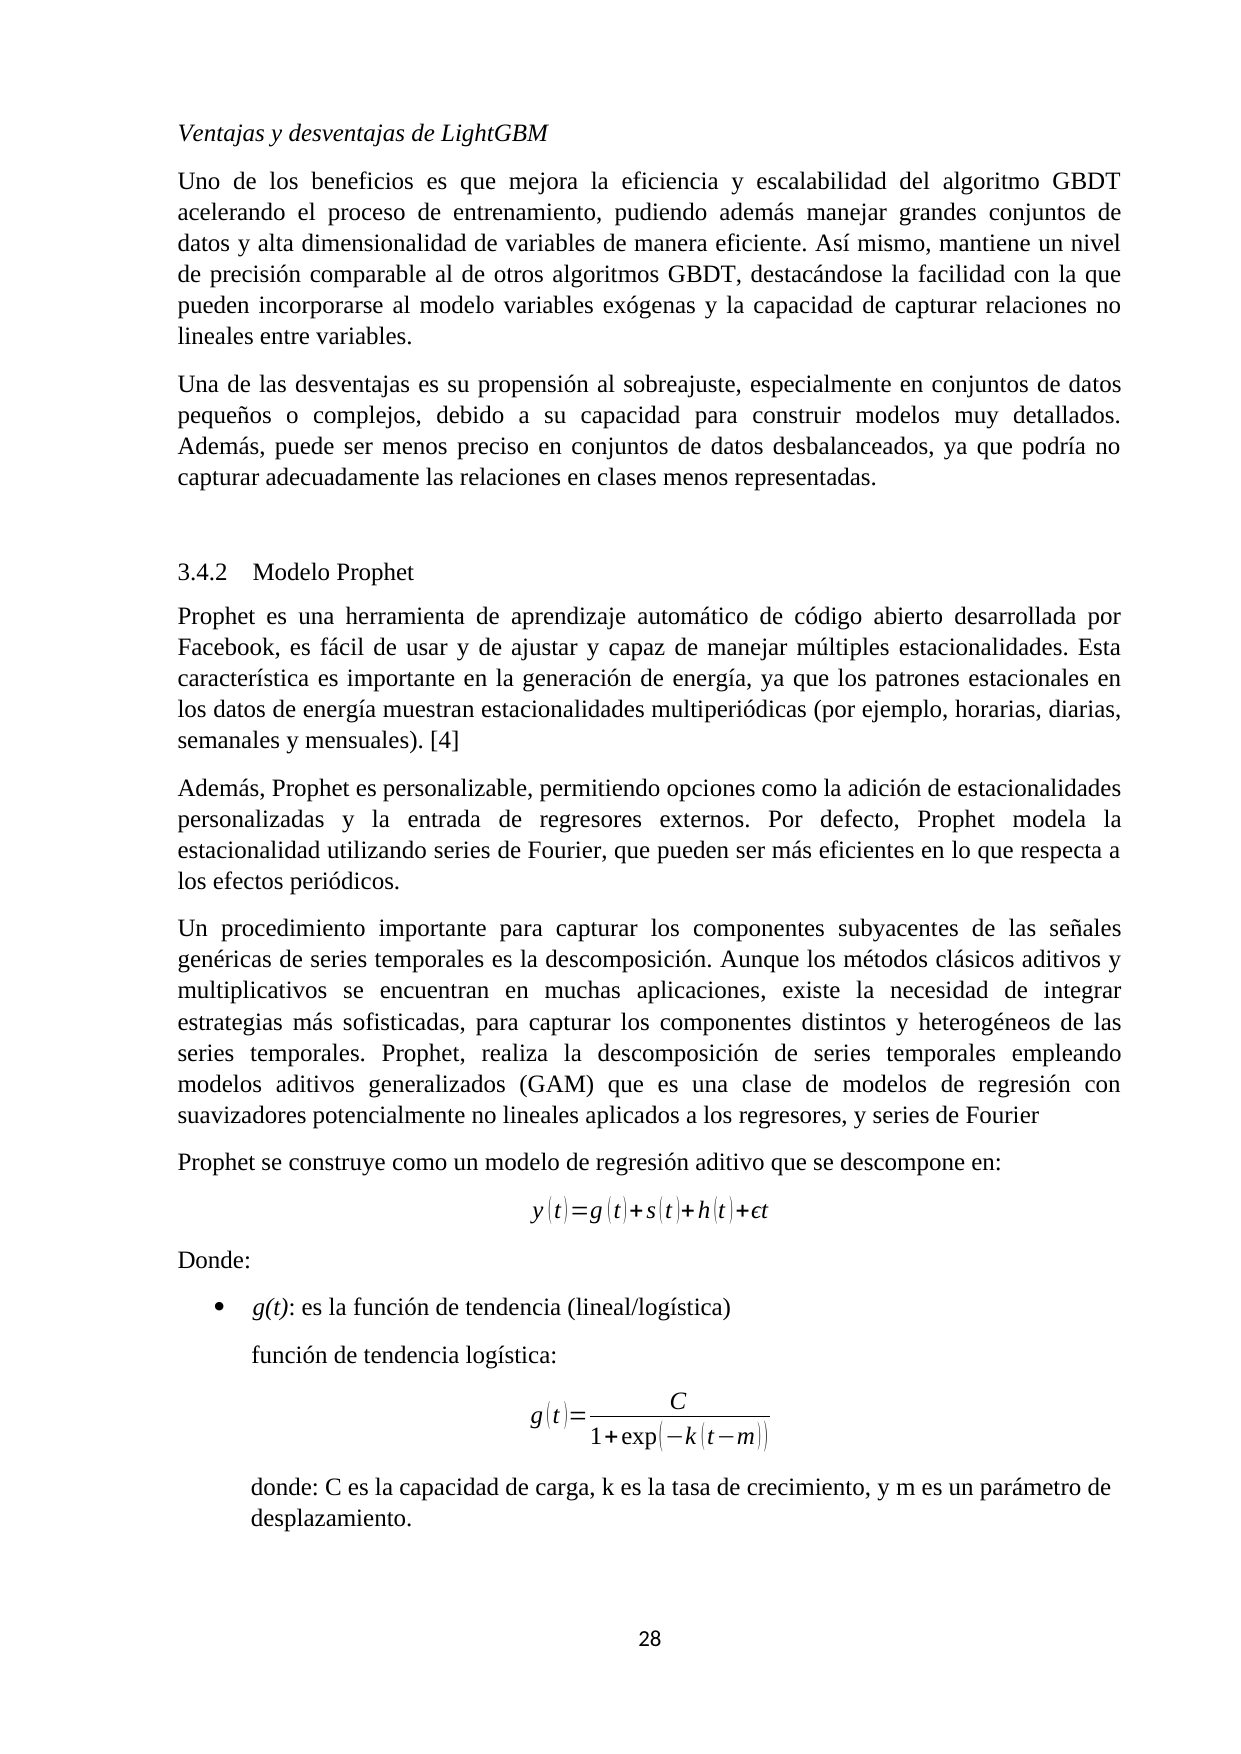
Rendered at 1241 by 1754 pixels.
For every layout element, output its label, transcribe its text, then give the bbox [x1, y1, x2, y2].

text Ventajas y desventajas de LightGBM [177, 118, 1122, 147]
text Donde: [177, 1245, 1122, 1273]
list Modelo Prophet [177, 557, 1122, 586]
text donde: C es la capacidad de carga, k es la tasa de crecimiento, y m es un parámetro de desplazamiento. [251, 1472, 1122, 1532]
text Una de las desventajas es su propensión al sobreajuste, especialmente en conjuntos de datos pequeños o complejos, debido a su capacidad para construir modelos muy detallados. Además, puede ser menos preciso en conjuntos de datos desbalanceados, ya que podría no capturar adecuadamente las relaciones en clases menos representadas. [177, 369, 1122, 491]
text Uno de los beneficios es que mejora la eficiencia y escalabilidad del algoritmo GBDT acelerando el proceso de entrenamiento, pudiendo además manejar grandes conjuntos de datos y alta dimensionalidad de variables de manera eficiente. Así mismo, mantiene un nivel de precisión comparable al de otros algoritmos GBDT, destacándose la facilidad con la que pueden incorporarse al modelo variables exógenas y la capacidad de capturar relaciones no lineales entre variables. [177, 166, 1122, 350]
text Además, Prophet es personalizable, permitiendo opciones como la adición de estacionalidades personalizadas y la entrada de regresores externos. Por defecto, Prophet modela la estacionalidad utilizando series de Fourier, que pueden ser más eficientes en lo que respecta a los efectos periódicos. [177, 773, 1122, 894]
list g(t): es la función de tendencia (lineal/logística) [215, 1292, 1122, 1321]
text Prophet se construye como un modelo de regresión aditivo que se descompone en: [177, 1147, 1122, 1176]
text función de tendencia logística: [177, 1340, 1122, 1369]
text Prophet es una herramienta de aprendizaje automático de código abierto desarrollada por Facebook, es fácil de usar y de ajustar y capaz de manejar múltiples estacionalidades. Esta característica es importante en la generación de energía, ya que los patrones estacionales en los datos de energía muestran estacionalidades multiperiódicas (por ejemplo, horarias, diarias, semanales y mensuales). [4] [177, 601, 1122, 754]
text Un procedimiento importante para capturar los componentes subyacentes de las señales genéricas de series temporales es la descomposición. Aunque los métodos clásicos aditivos y multiplicativos se encuentran en muchas aplicaciones, existe la necesidad de integrar estrategias más sofisticadas, para capturar los componentes distintos y heterogéneos de las series temporales. Prophet, realiza la descomposición de series temporales empleando modelos aditivos generalizados (GAM) que es una clase de modelos de regresión con suavizadores potencialmente no lineales aplicados a los regresores, y series de Fourier [177, 913, 1122, 1128]
